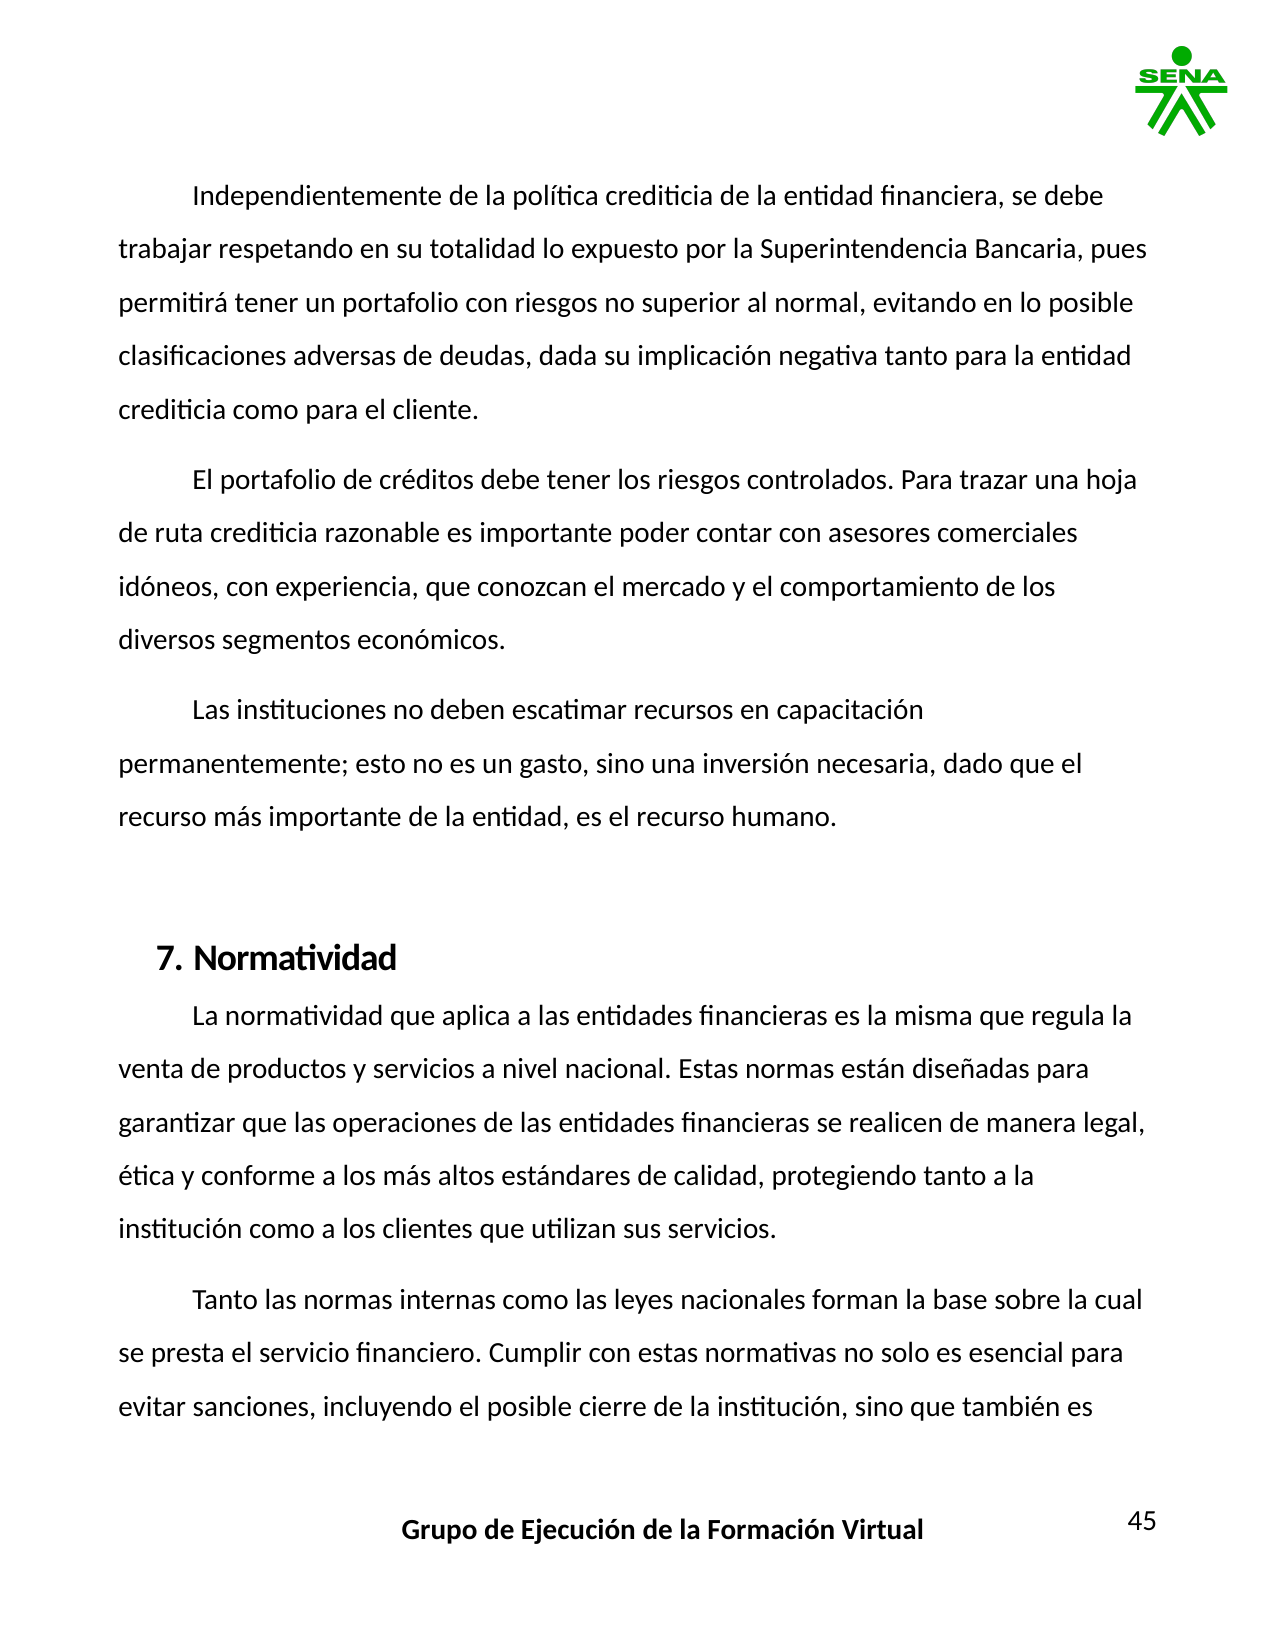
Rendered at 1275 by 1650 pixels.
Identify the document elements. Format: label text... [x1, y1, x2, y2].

text Las instituciones no deben escatimar recursos en capacitación permanentemente; esto no es un gasto, sino una inversión necesaria, dado que el recurso más importante de la entidad, es el recurso humano. [118, 691, 1157, 834]
text La normatividad que aplica a las entidades financieras es la misma que regula la venta de productos y servicios a nivel nacional. Estas normas están diseñadas para garantizar que las operaciones de las entidades financieras se realicen de manera legal, ética y conforme a los más altos estándares de calidad, protegiendo tanto a la institución como a los clientes que utilizan sus servicios. [118, 997, 1157, 1246]
picture [1135, 46, 1228, 136]
text El portafolio de créditos debe tener los riesgos controlados. Para trazar una hoja de ruta crediticia razonable es importante poder contar con asesores comerciales idóneos, con experiencia, que conozcan el mercado y el comportamiento de los diversos segmentos económicos. [118, 461, 1157, 657]
text Independientemente de la política crediticia de la entidad financiera, se debe trabajar respetando en su totalidad lo expuesto por la Superintendencia Bancaria, pues permitirá tener un portafolio con riesgos no superior al normal, evitando en lo posible clasificaciones adversas de deudas, dada su implicación negativa tanto para la entidad crediticia como para el cliente. [118, 177, 1157, 427]
subtitle Normatividad [156, 934, 1157, 980]
